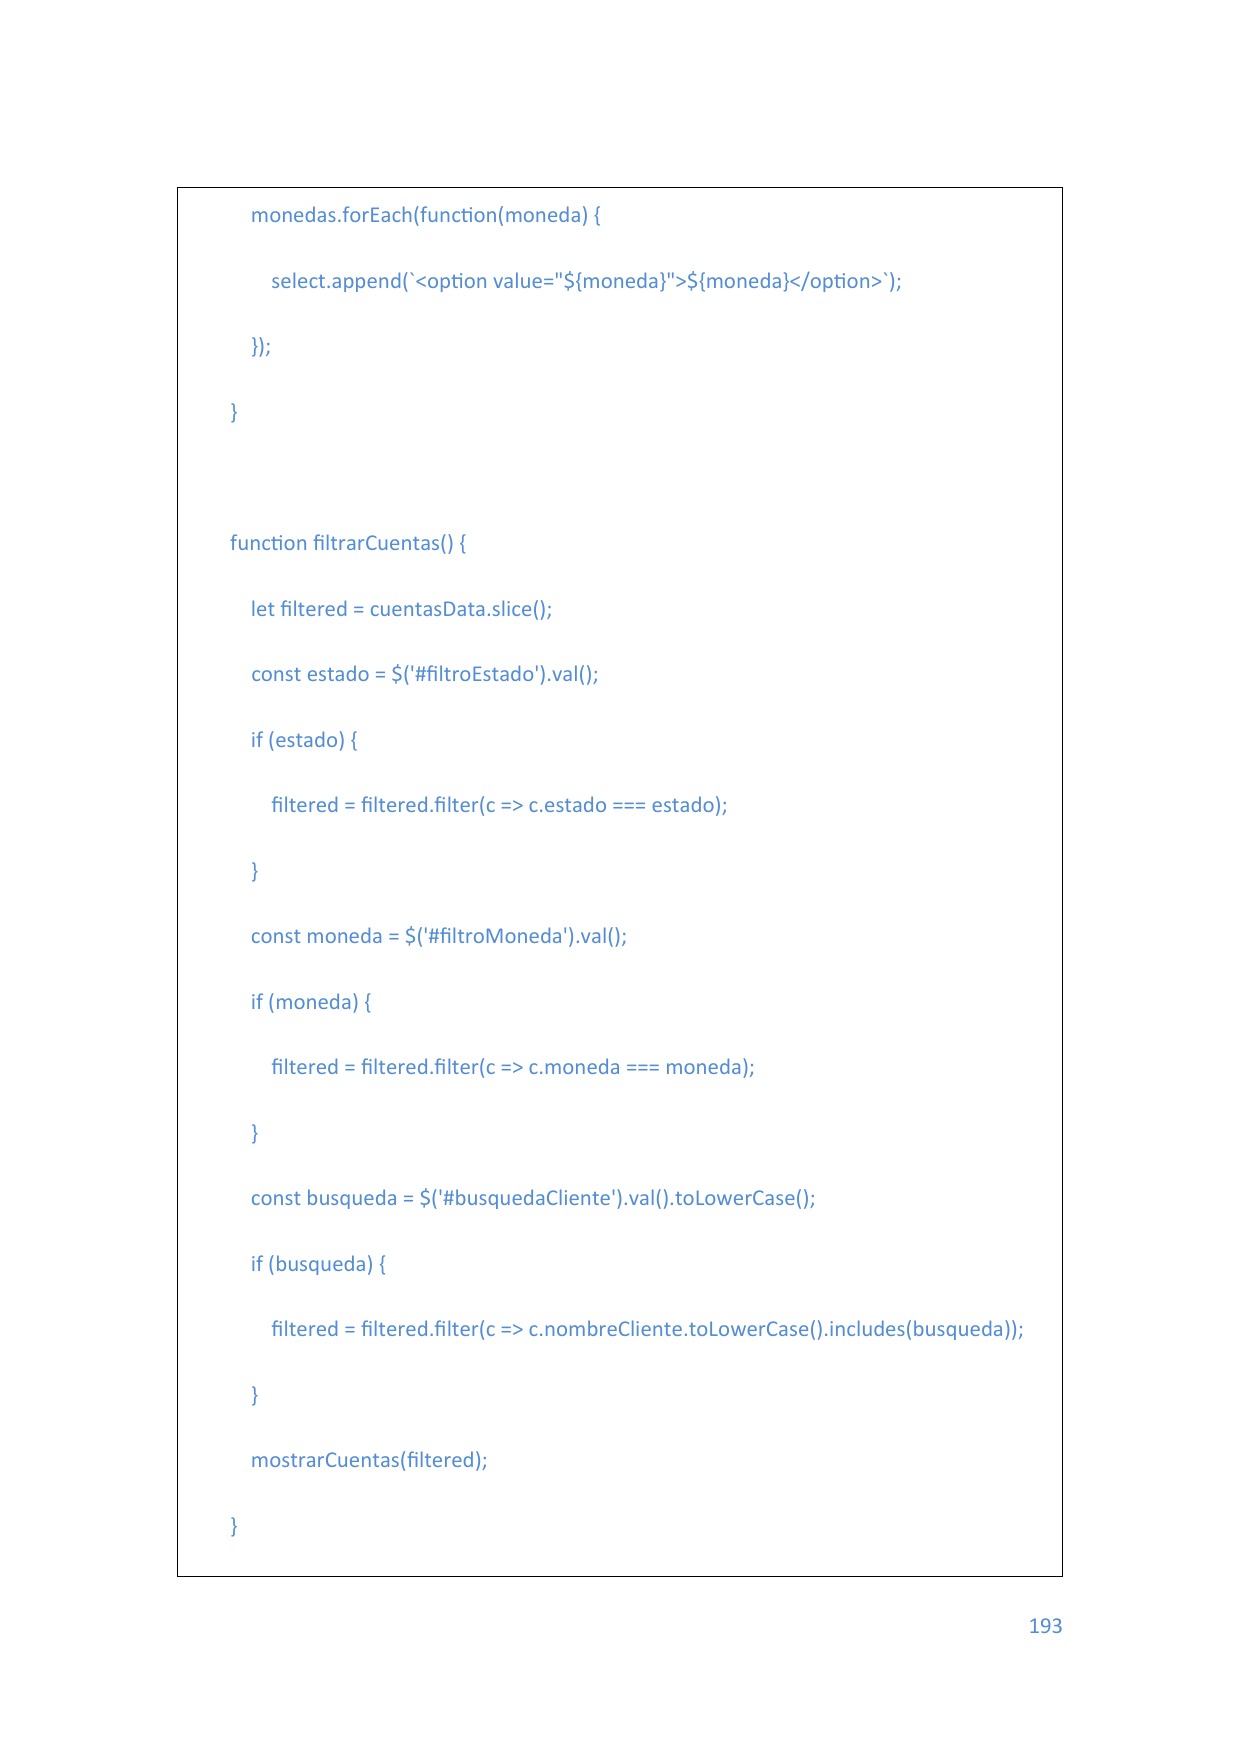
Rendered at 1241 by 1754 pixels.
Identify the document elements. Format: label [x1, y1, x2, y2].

table_header [178, 188, 1062, 1576]
